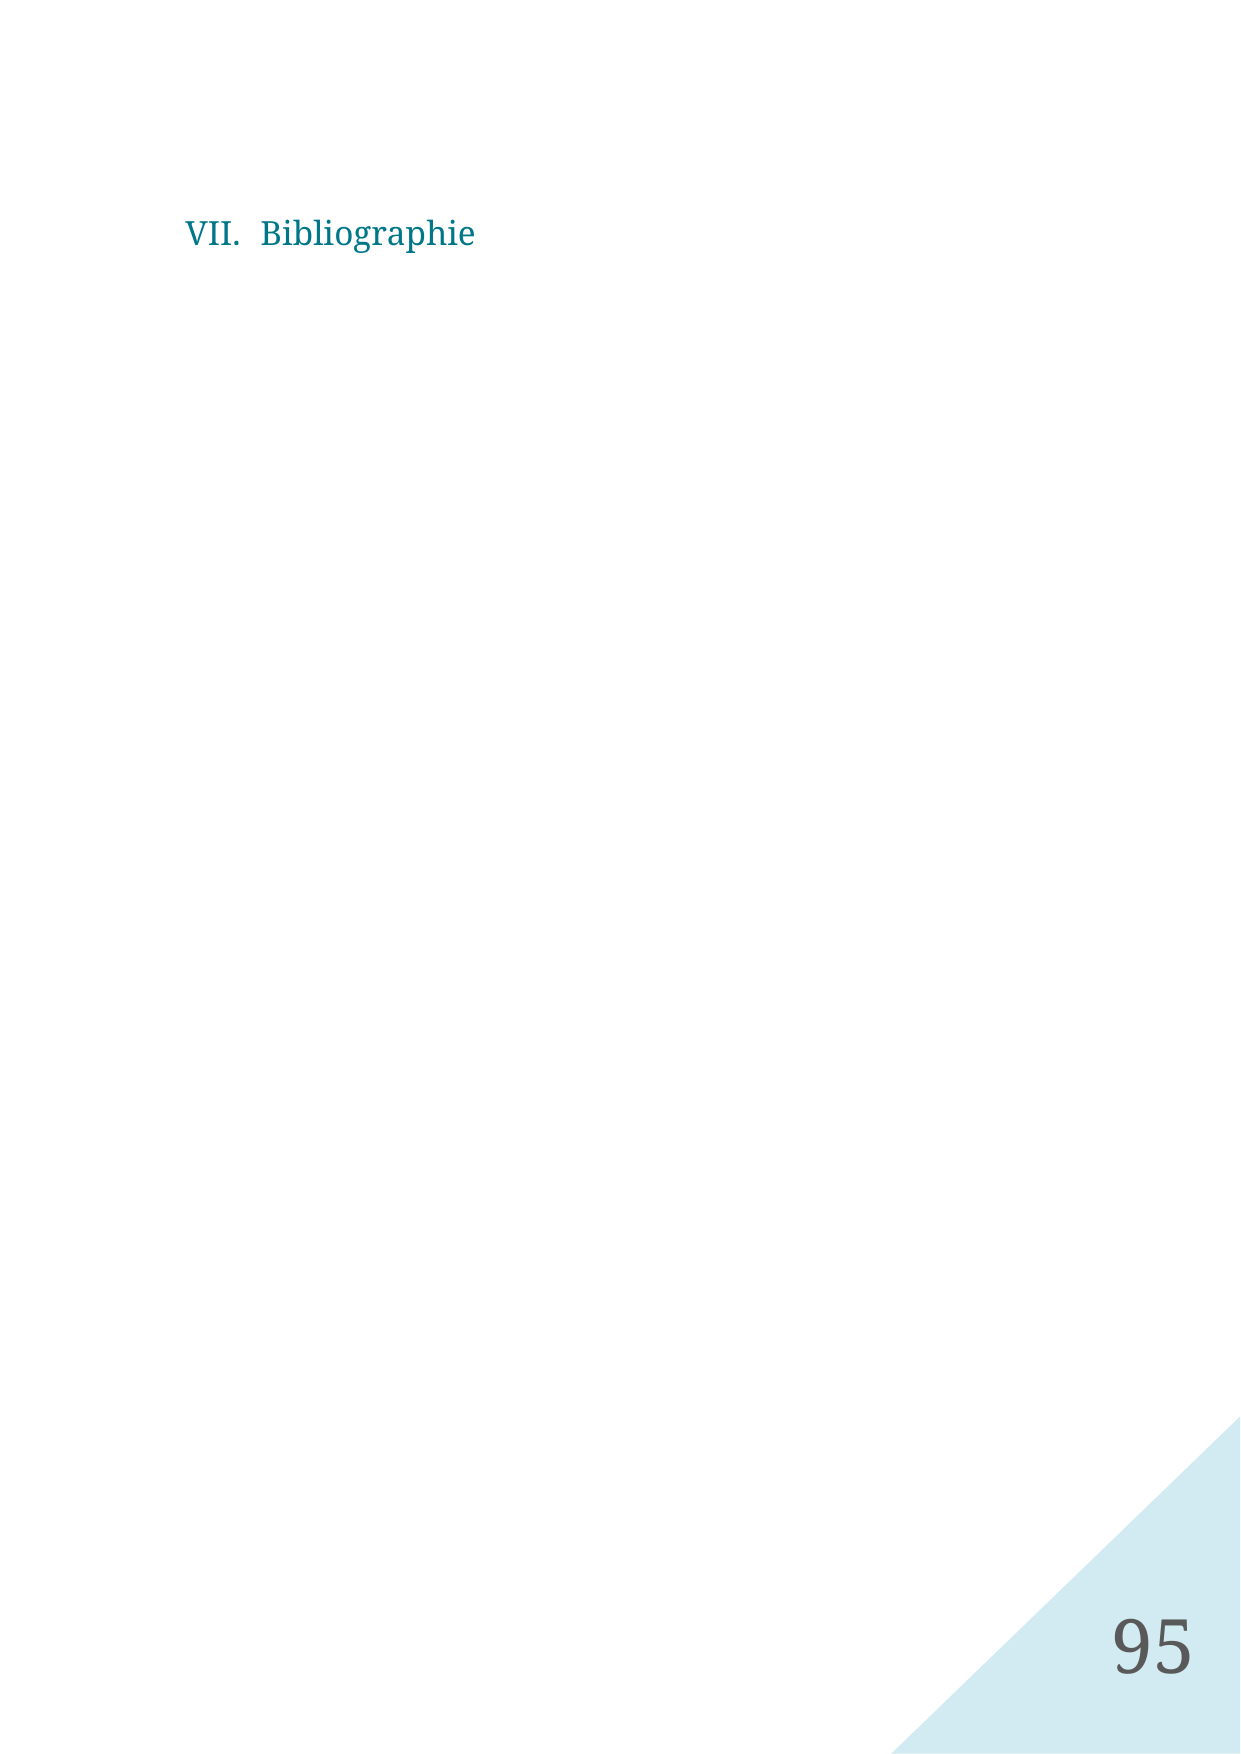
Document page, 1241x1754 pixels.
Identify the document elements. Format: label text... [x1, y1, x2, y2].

subtitle Bibliographie [185, 210, 1093, 256]
